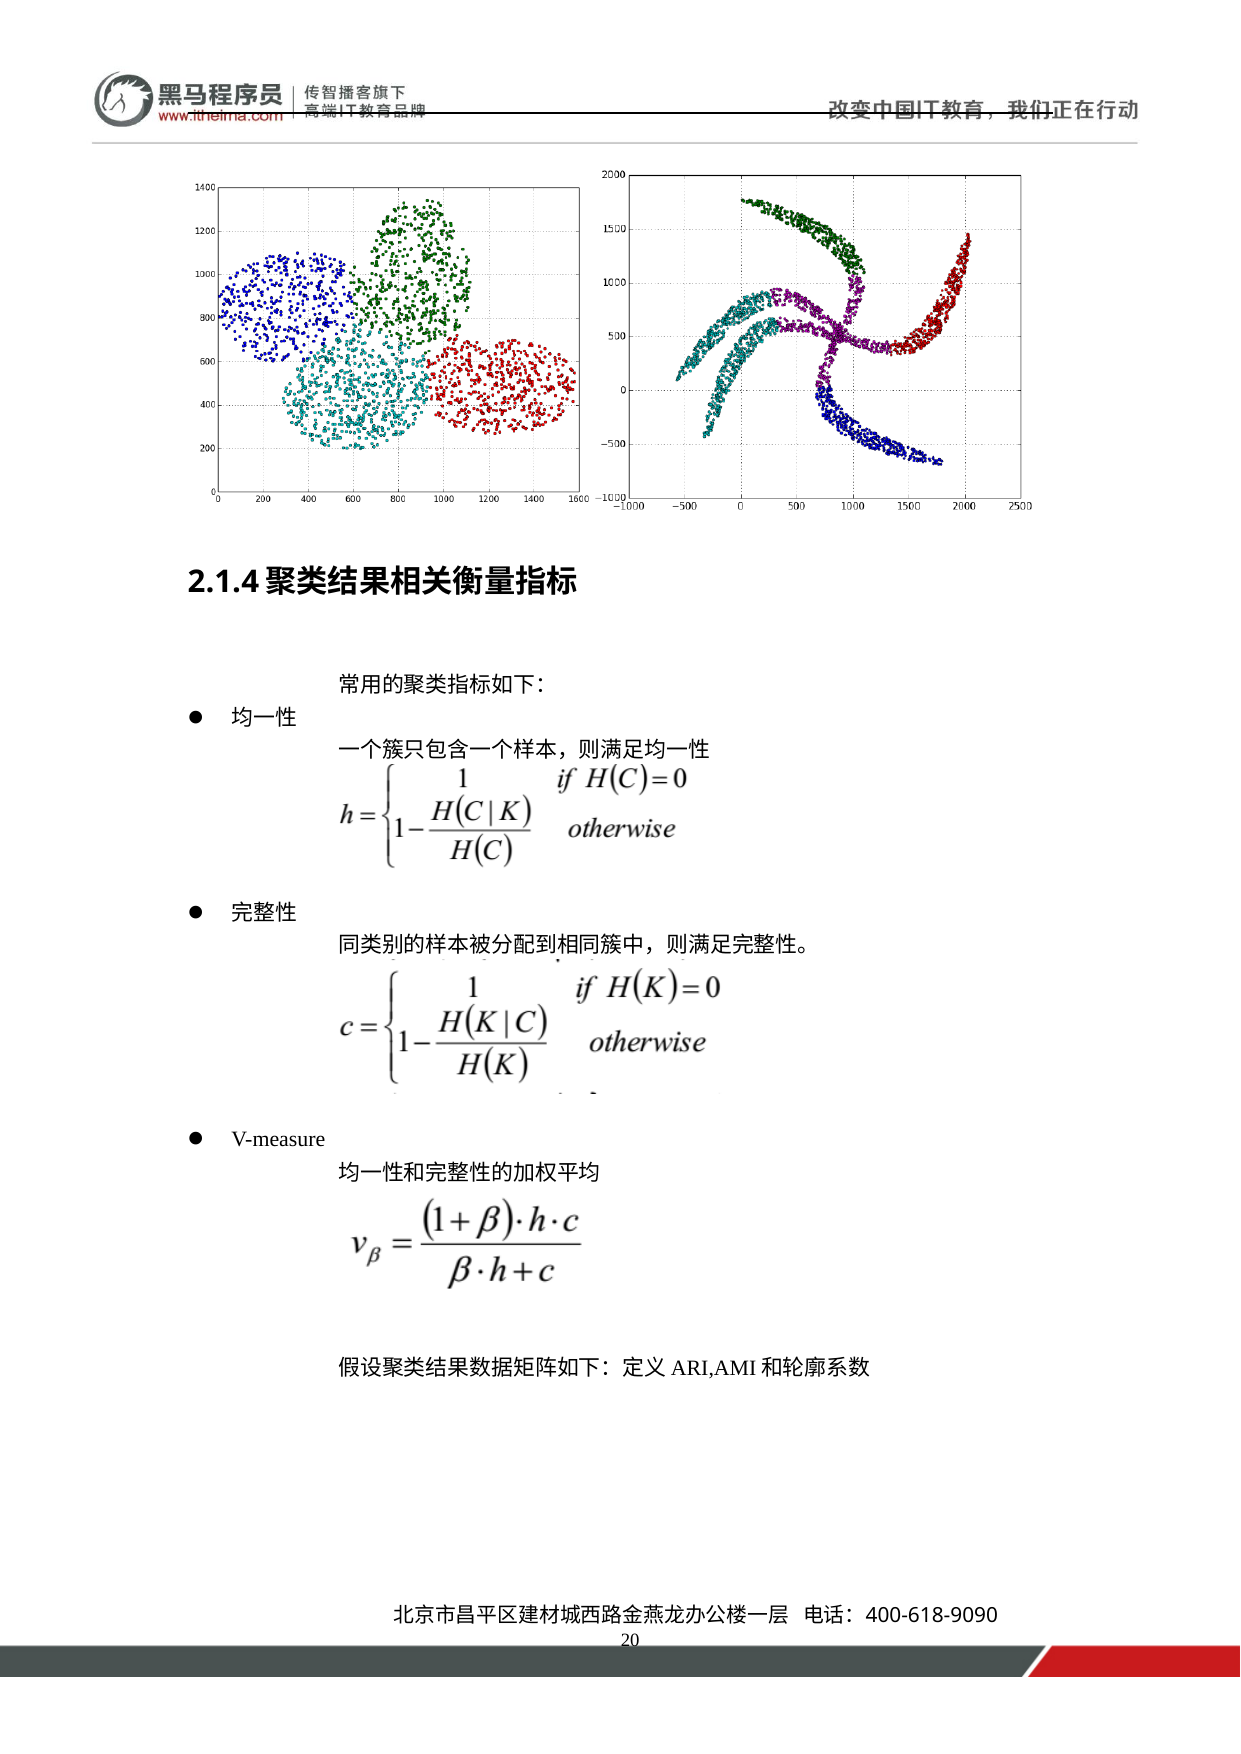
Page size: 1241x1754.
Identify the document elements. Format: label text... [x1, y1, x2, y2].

subtitle 2.1.4聚类结果相关衡量指标 [187, 546, 1053, 611]
picture [0, 1, 1241, 151]
picture [338, 1187, 611, 1290]
text 一个簇只包含一个样本，则满足均一性 [187, 732, 1053, 764]
picture [187, 163, 1035, 513]
list 均一性 [187, 699, 1053, 732]
list 完整性 [187, 894, 1053, 927]
text 同类别的样本被分配到相同簇中，则满足完整性。 [187, 927, 1053, 959]
picture [338, 959, 736, 1094]
text 常用的聚类指标如下： [187, 667, 1053, 699]
text 假设聚类结果数据矩阵如下：定义ARI,AMI和轮廓系数 [187, 1349, 1053, 1382]
picture [0, 1586, 1241, 1677]
text 均一性和完整性的加权平均 [187, 1154, 1053, 1187]
picture [338, 764, 765, 876]
list V-measure [187, 1122, 1053, 1154]
